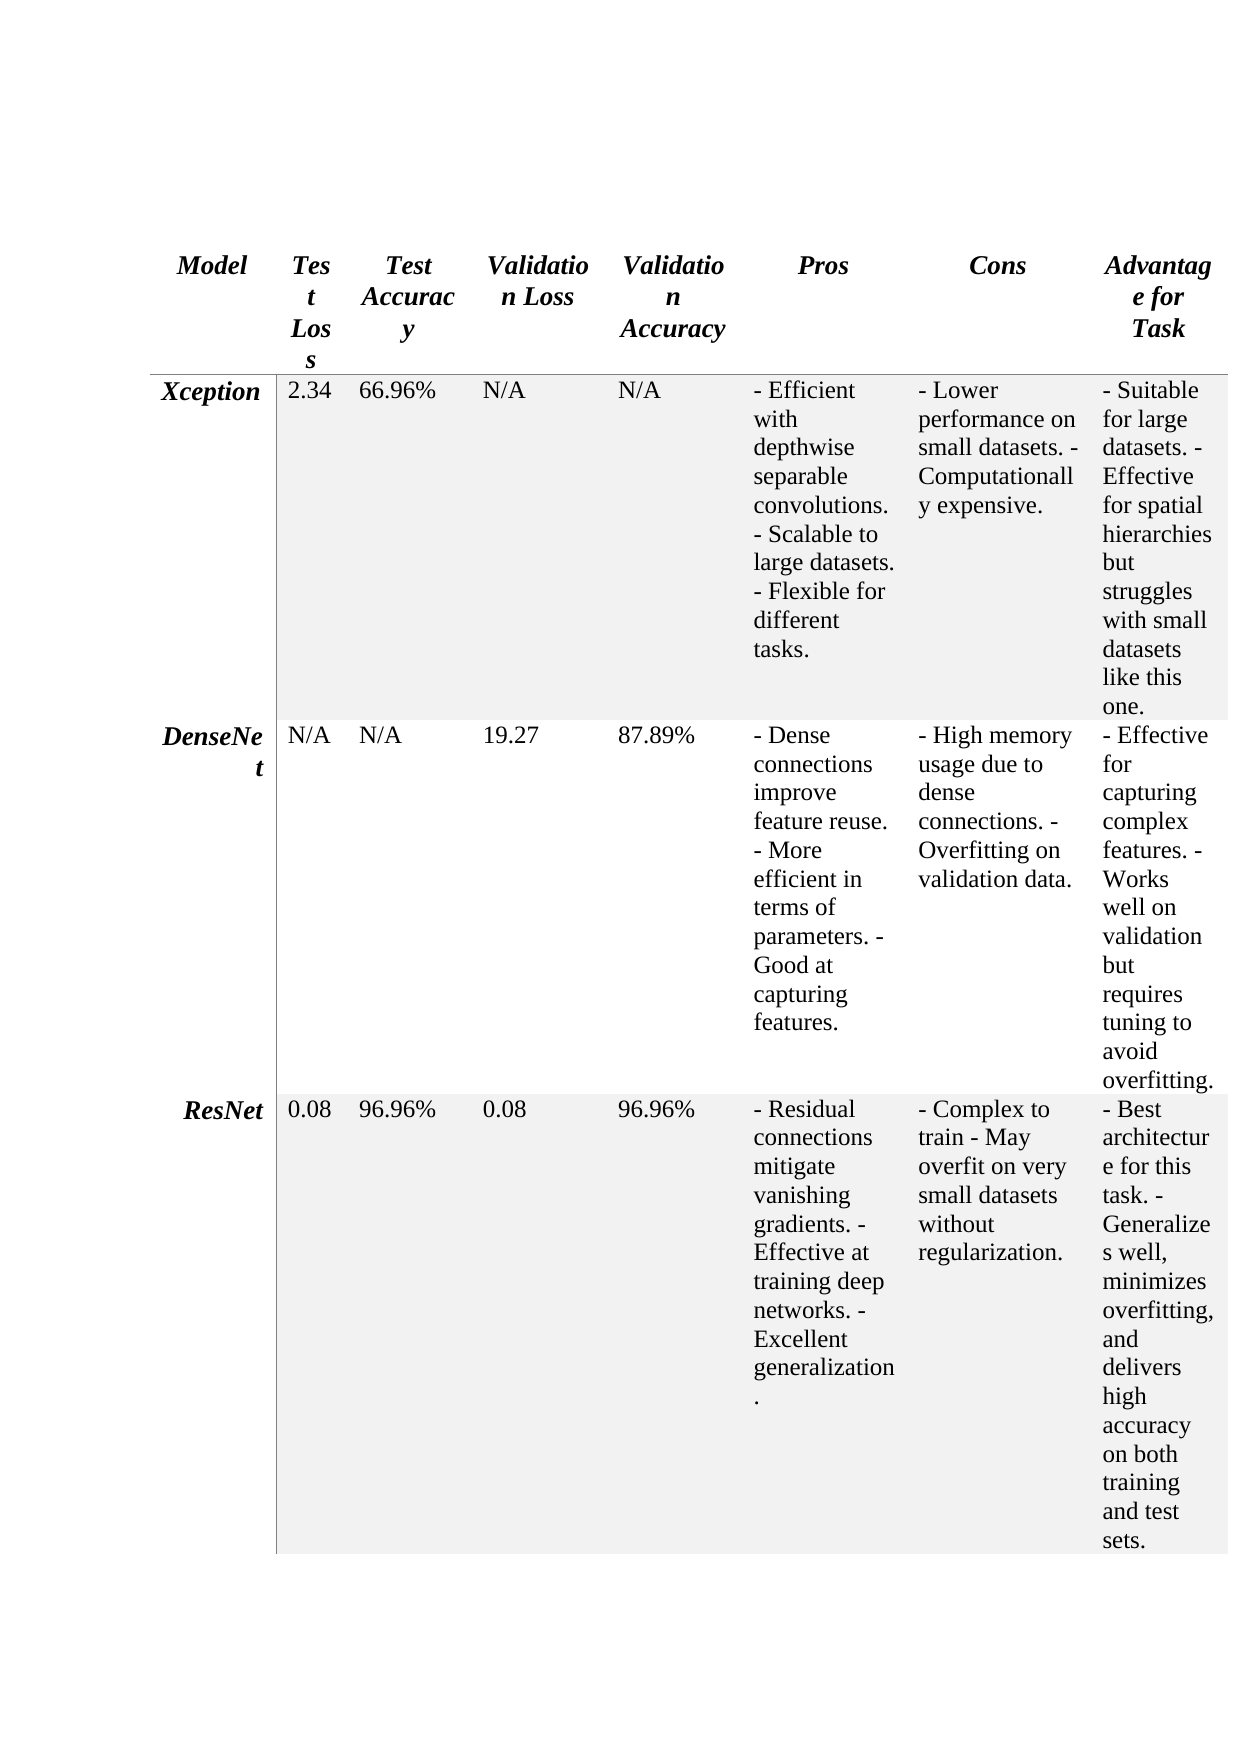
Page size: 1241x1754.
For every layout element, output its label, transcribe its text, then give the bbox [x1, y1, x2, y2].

table_cell 96.96% [607, 1094, 742, 1554]
table_cell 2.34 [277, 375, 348, 720]
table_cell - Lower performance on small datasets. - Computationally expensive. [907, 375, 1091, 720]
table_cell N/A [607, 375, 742, 720]
table_cell N/A [348, 720, 471, 1094]
table_cell - Complex to train - May overfit on very small datasets without regularization. [907, 1094, 1091, 1554]
table_cell Xception [150, 375, 276, 720]
table_cell 96.96% [348, 1094, 471, 1554]
table_cell 0.08 [277, 1094, 348, 1554]
table_cell 0.08 [471, 1094, 607, 1554]
table_header Test Loss [276, 249, 348, 374]
table_header Model [150, 249, 276, 374]
table_header Cons [907, 249, 1091, 374]
table_cell - Residual connections mitigate vanishing gradients. - Effective at training deep networks. - Excellent generalization. [742, 1094, 907, 1554]
table_cell N/A [277, 720, 348, 1094]
table_cell - Efficient with depthwise separable convolutions. - Scalable to large datasets. - Flexible for different tasks. [742, 375, 907, 720]
table_cell - Effective for capturing complex features. - Works well on validation but requires tuning to avoid overfitting. [1091, 720, 1228, 1094]
table_header Test Accuracy [348, 249, 471, 374]
table_header Pros [742, 249, 907, 374]
table_cell 19.27 [471, 720, 607, 1094]
table_cell - Suitable for large datasets. - Effective for spatial hierarchies but struggles with small datasets like this one. [1091, 375, 1228, 720]
table_cell N/A [471, 375, 607, 720]
table_header Validation Loss [471, 249, 607, 374]
table_cell ResNet [150, 1094, 276, 1554]
table_cell - Best architecture for this task. - Generalizes well, minimizes overfitting, and delivers high accuracy on both training and test sets. [1091, 1094, 1228, 1554]
table_cell - High memory usage due to dense connections. - Overfitting on validation data. [907, 720, 1091, 1094]
table_header Advantage for Task [1091, 249, 1228, 374]
table_header Validation Accuracy [607, 249, 742, 374]
table_cell - Dense connections improve feature reuse. - More efficient in terms of parameters. - Good at capturing features. [742, 720, 907, 1094]
table_cell 66.96% [348, 375, 471, 720]
table_cell 87.89% [607, 720, 742, 1094]
table_cell DenseNet [150, 720, 276, 1094]
